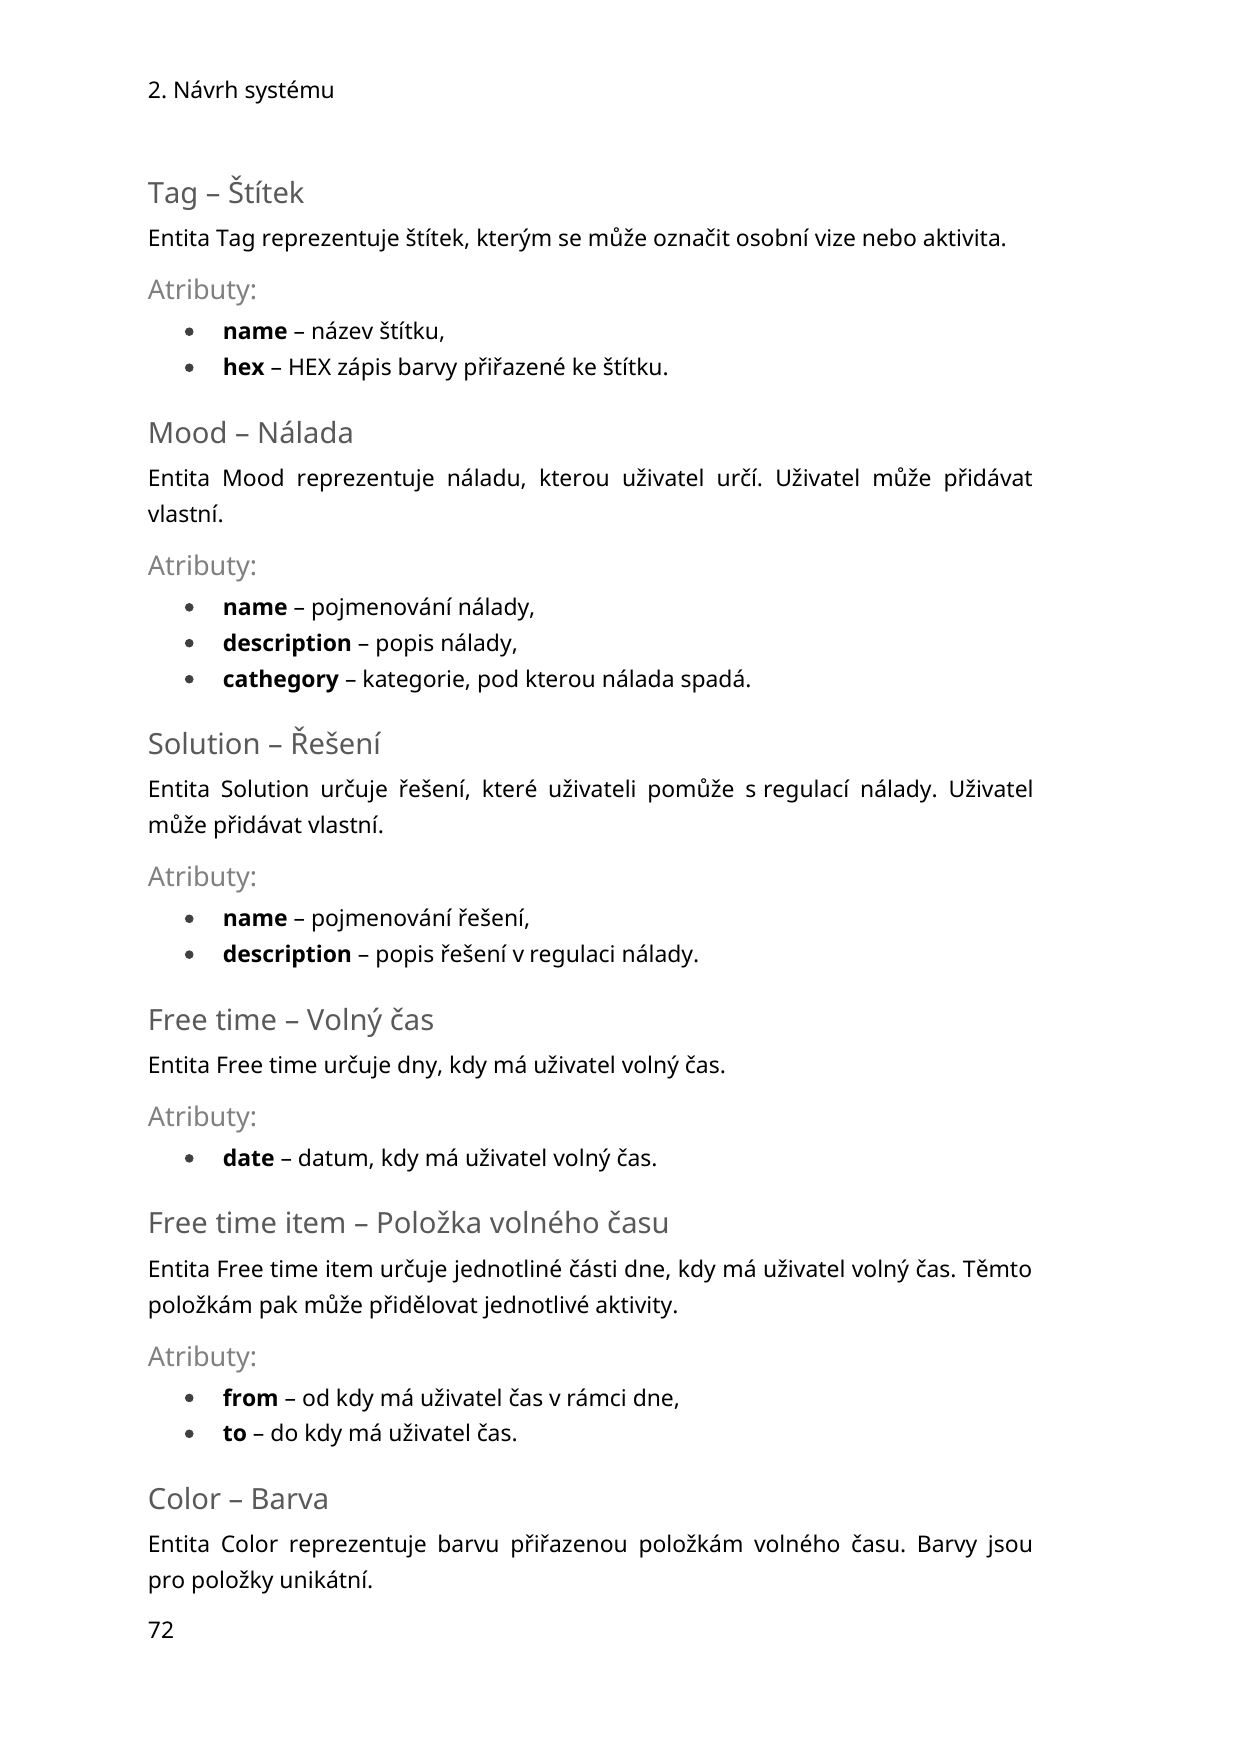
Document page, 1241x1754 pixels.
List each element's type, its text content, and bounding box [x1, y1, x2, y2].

text Entita Free time item určuje jednotliné části dne, kdy má uživatel volný čas. Těmto položkám pak může přidělovat jednotlivé aktivity. [148, 1253, 1033, 1320]
text Entita Color reprezentuje barvu přiřazenou položkám volného času. Barvy jsou pro položky unikátní. [148, 1528, 1033, 1595]
subtitle Tag – Štítek [148, 173, 1033, 212]
list cathegory – kategorie, pod kterou nálada spadá. [185, 663, 1033, 694]
list date – datum, kdy má uživatel volný čas. [185, 1142, 1033, 1173]
list to – do kdy má uživatel čas. [185, 1417, 1033, 1449]
subtitle Free time – Volný čas [148, 999, 1033, 1039]
subtitle Solution – Řešení [148, 724, 1033, 763]
text Entita Tag reprezentuje štítek, kterým se může označit osobní vize nebo aktivita. [148, 222, 1033, 254]
subtitle Atributy: [148, 546, 1033, 583]
text Entita Mood reprezentuje náladu, kterou uživatel určí. Uživatel může přidávat vlastní. [148, 462, 1033, 529]
list from – od kdy má uživatel čas v rámci dne, [185, 1381, 1033, 1413]
list description – popis nálady, [185, 627, 1033, 658]
list description – popis řešení v regulaci nálady. [185, 938, 1033, 969]
subtitle Free time item – Položka volného času [148, 1203, 1033, 1242]
list name – pojmenování řešení, [185, 902, 1033, 933]
text Entita Solution určuje řešení, které uživateli pomůže s regulací nálady. Uživatel může přidávat vlastní. [148, 773, 1033, 841]
subtitle Atributy: [148, 1337, 1033, 1374]
subtitle Atributy: [148, 1097, 1033, 1134]
list name – pojmenování nálady, [185, 591, 1033, 622]
subtitle Atributy: [148, 858, 1033, 895]
text Entita Free time určuje dny, kdy má uživatel volný čas. [148, 1049, 1033, 1080]
subtitle Atributy: [148, 271, 1033, 308]
subtitle Mood – Nálada [148, 412, 1033, 452]
list name – název štítku, [185, 315, 1033, 347]
subtitle Color – Barva [148, 1478, 1033, 1518]
list hex – HEX zápis barvy přiřazené ke štítku. [185, 351, 1033, 382]
